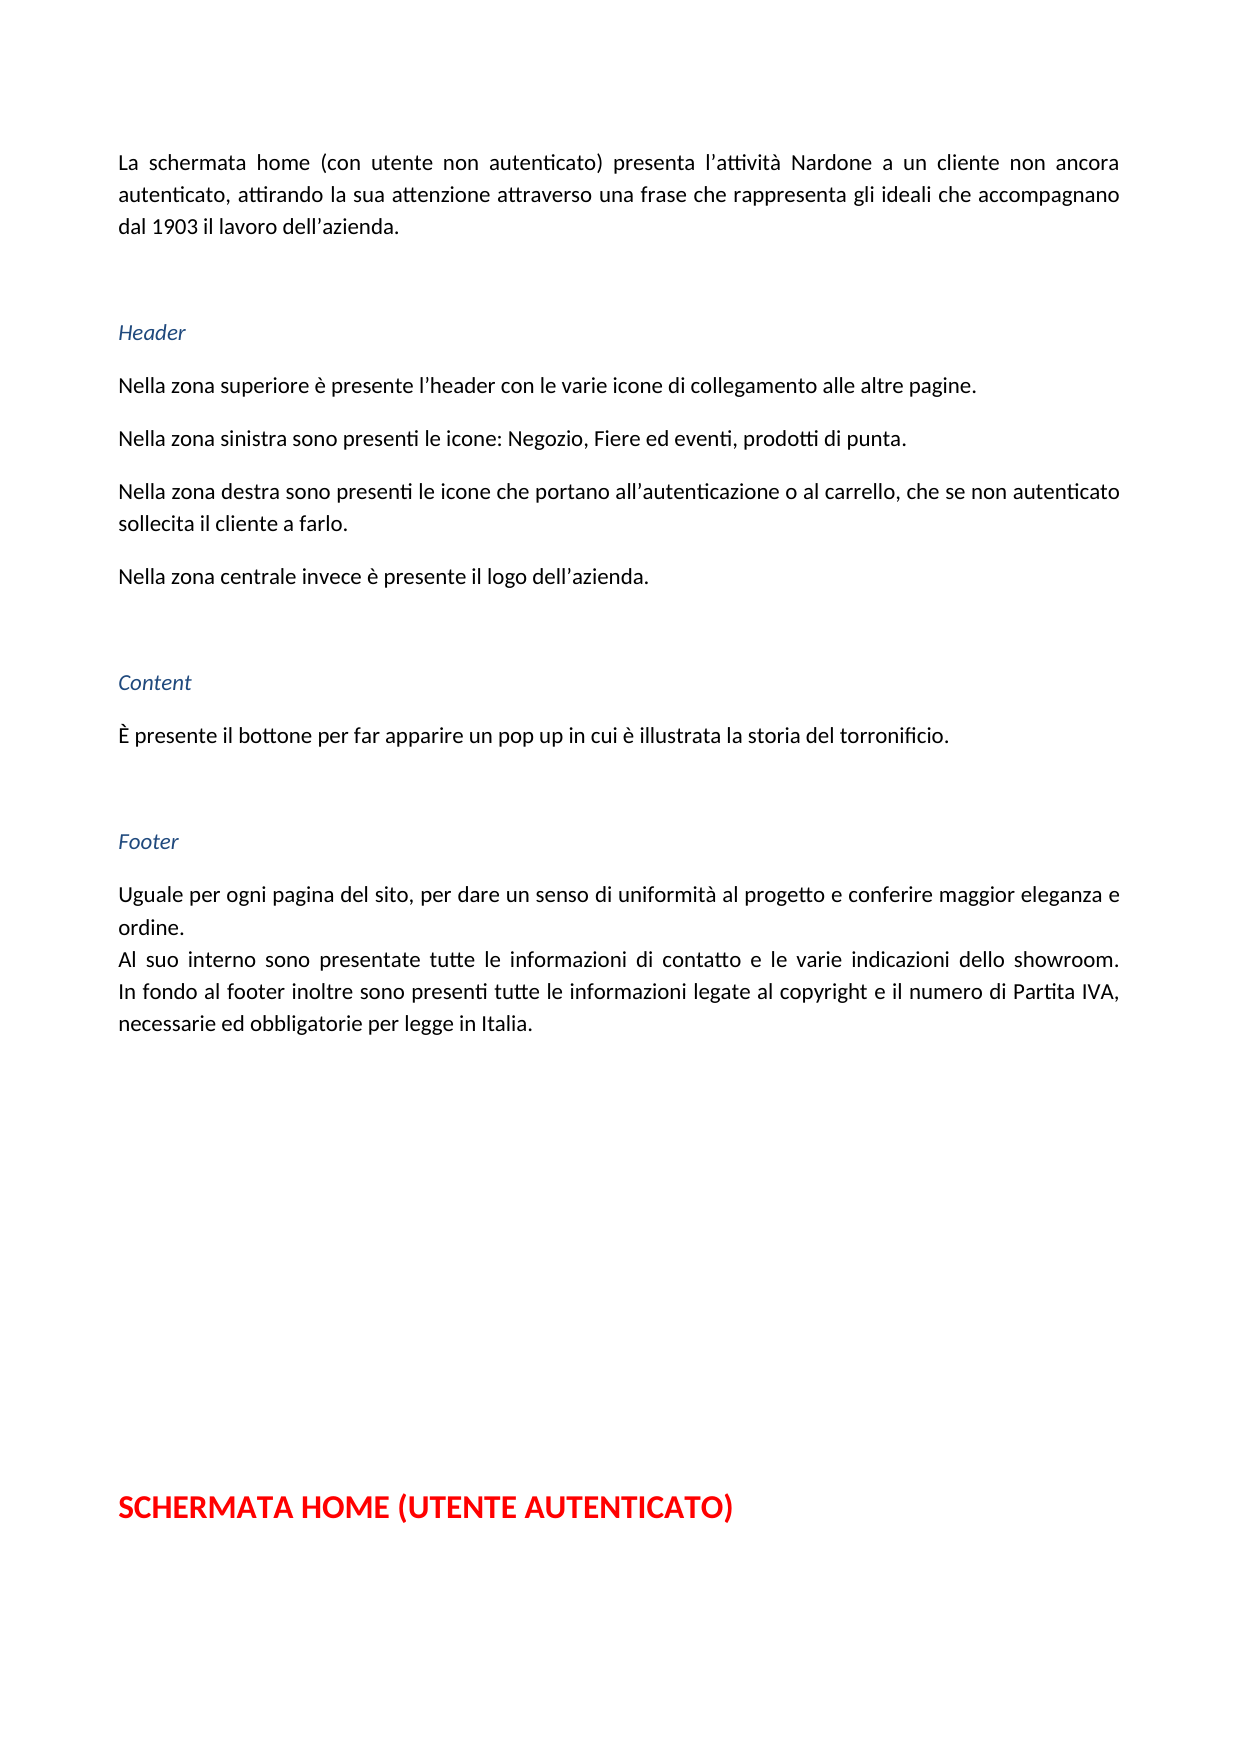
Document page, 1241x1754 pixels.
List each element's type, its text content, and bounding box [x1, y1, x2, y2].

text Footer [118, 827, 1122, 855]
text Nella zona destra sono presenti le icone che portano all’autenticazione o al carrello, che se non autenticato sollecita il cliente a farlo. [118, 477, 1122, 537]
text Nella zona superiore è presente l’header con le varie icone di collegamento alle altre pagine. [118, 371, 1122, 399]
text Nella zona sinistra sono presenti le icone: Negozio, Fiere ed eventi, prodotti di punta. [118, 424, 1122, 452]
text Content [118, 668, 1122, 696]
text SCHERMATA HOME (UTENTE AUTENTICATO) [118, 1486, 1122, 1527]
text Uguale per ogni pagina del sito, per dare un senso di uniformità al progetto e conferire maggior eleganza e ordine. Al suo interno sono presentate tutte le informazioni di contatto e le varie indicazioni dello showroom. In fondo al footer inoltre sono presenti tutte le informazioni legate al copyright e il numero di Partita IVA, necessarie ed obbligatorie per legge in Italia. [118, 880, 1122, 1037]
text La schermata home (con utente non autenticato) presenta l’attività Nardone a un cliente non ancora autenticato, attirando la sua attenzione attraverso una frase che rappresenta gli ideali che accompagnano dal 1903 il lavoro dell’azienda. [118, 148, 1122, 240]
text È presente il bottone per far apparire un pop up in cui è illustrata la storia del torronificio. [118, 721, 1122, 749]
text Header [118, 318, 1122, 346]
text Nella zona centrale invece è presente il logo dell’azienda. [118, 562, 1122, 590]
